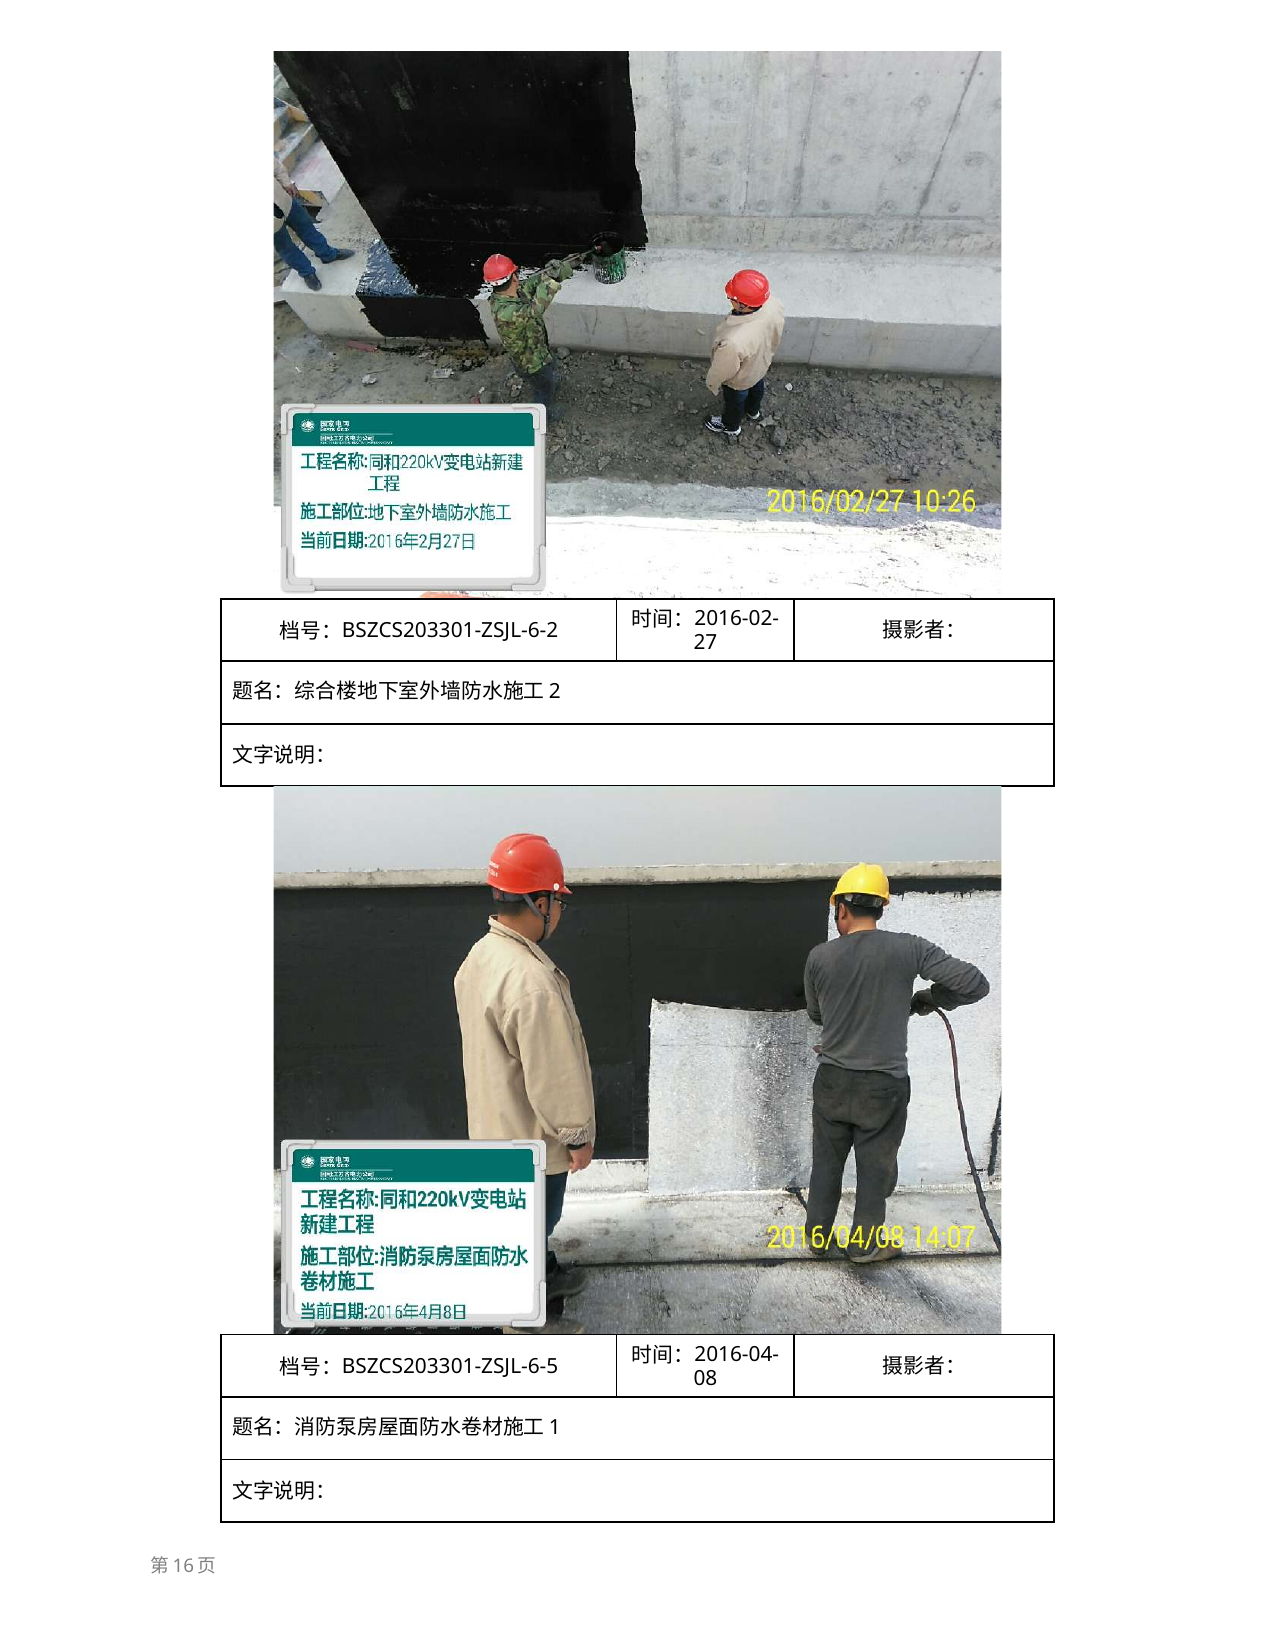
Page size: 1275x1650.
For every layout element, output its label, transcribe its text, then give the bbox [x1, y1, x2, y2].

picture [273, 57, 1002, 604]
table_cell 题名：消防泵房屋面防水卷材施工1 [222, 1404, 1053, 1465]
table_header 时间：2016-02-27 [617, 606, 793, 666]
table_cell 题名：综合楼地下室外墙防水施工2 [222, 668, 1053, 729]
table_cell 文字说明： [222, 731, 1053, 791]
picture [273, 792, 1002, 1340]
table_header 时间：2016-04-08 [617, 1341, 793, 1402]
table_header 档号：BSZCS203301-ZSJL-6-5 [222, 1341, 616, 1402]
table_header 档号：BSZCS203301-ZSJL-6-2 [222, 606, 616, 666]
table_cell 文字说明： [222, 1466, 1053, 1527]
table_header 摄影者： [795, 606, 1053, 666]
table_header 摄影者： [795, 1341, 1053, 1402]
